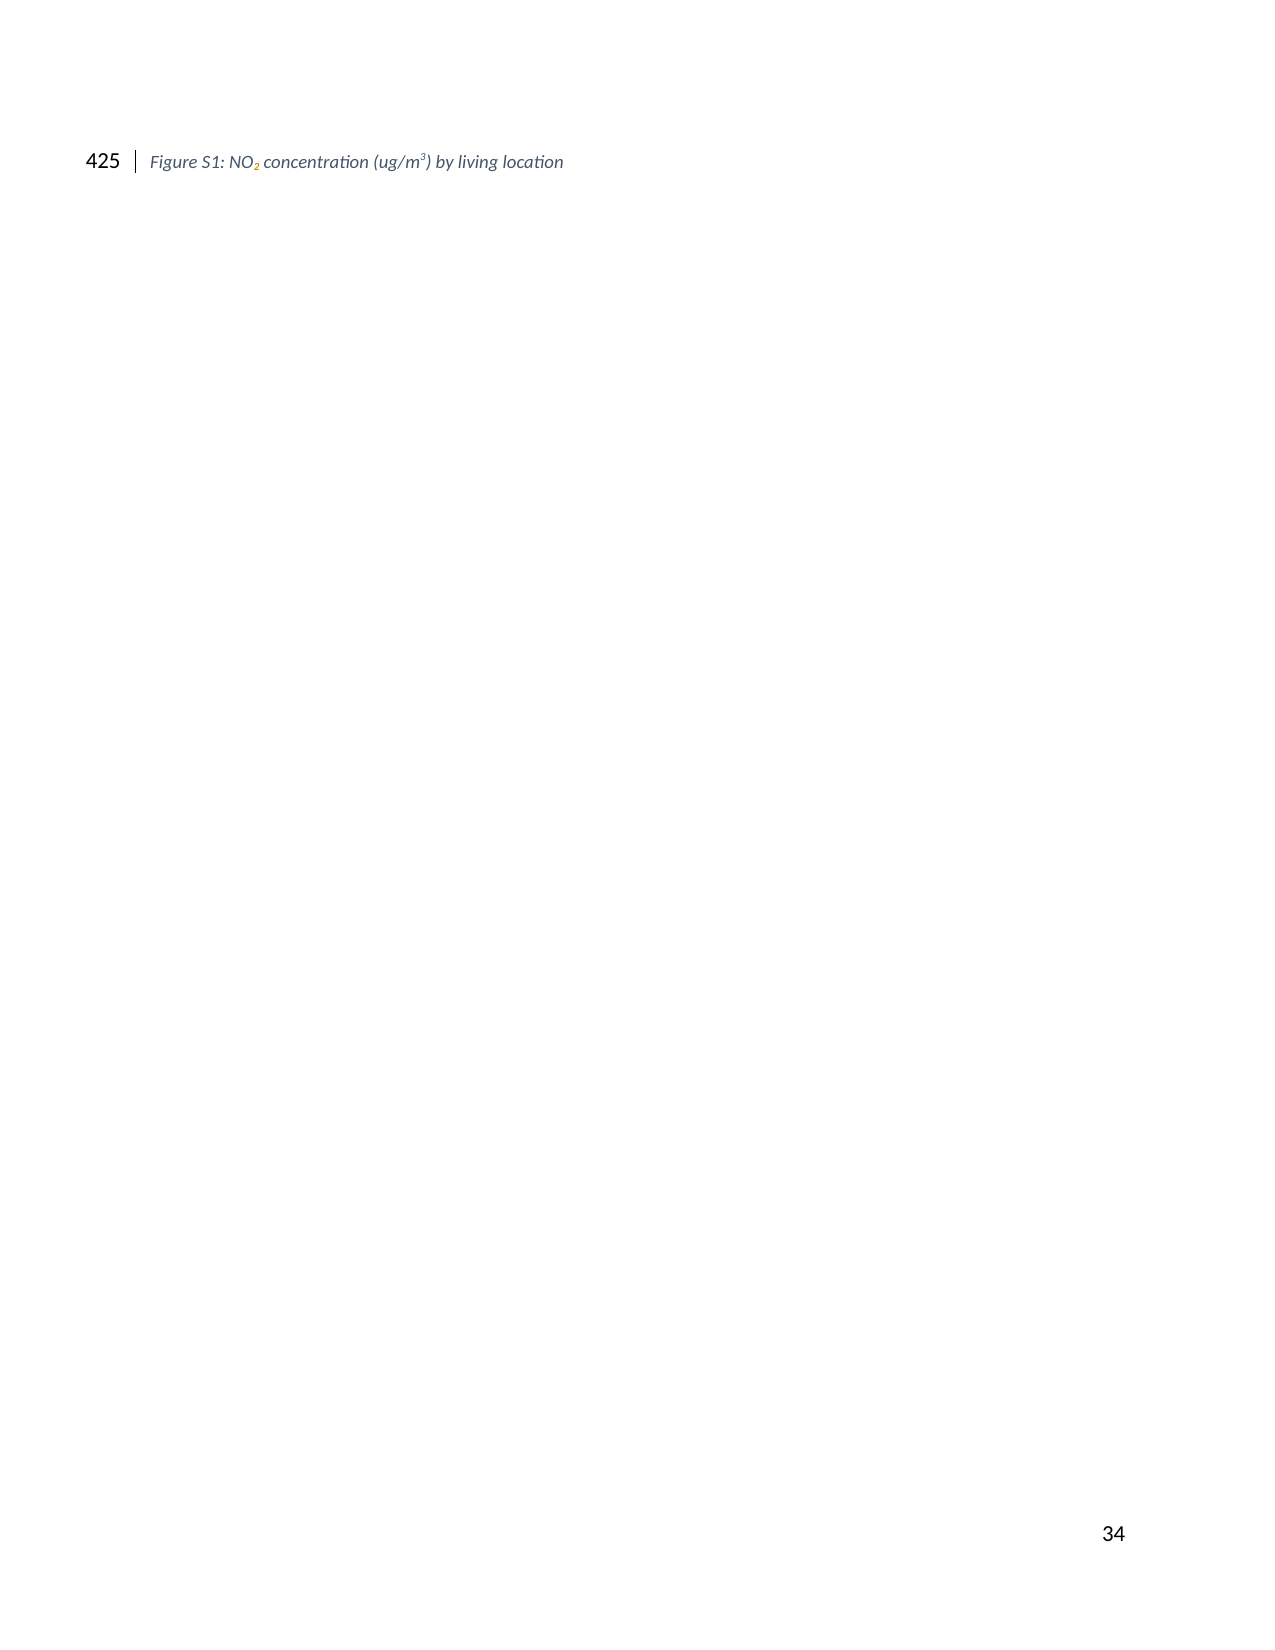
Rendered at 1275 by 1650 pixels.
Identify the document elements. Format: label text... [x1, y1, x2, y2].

text Figure S1: NO2 concentration (ug/m3) by living location [150, 150, 1125, 173]
